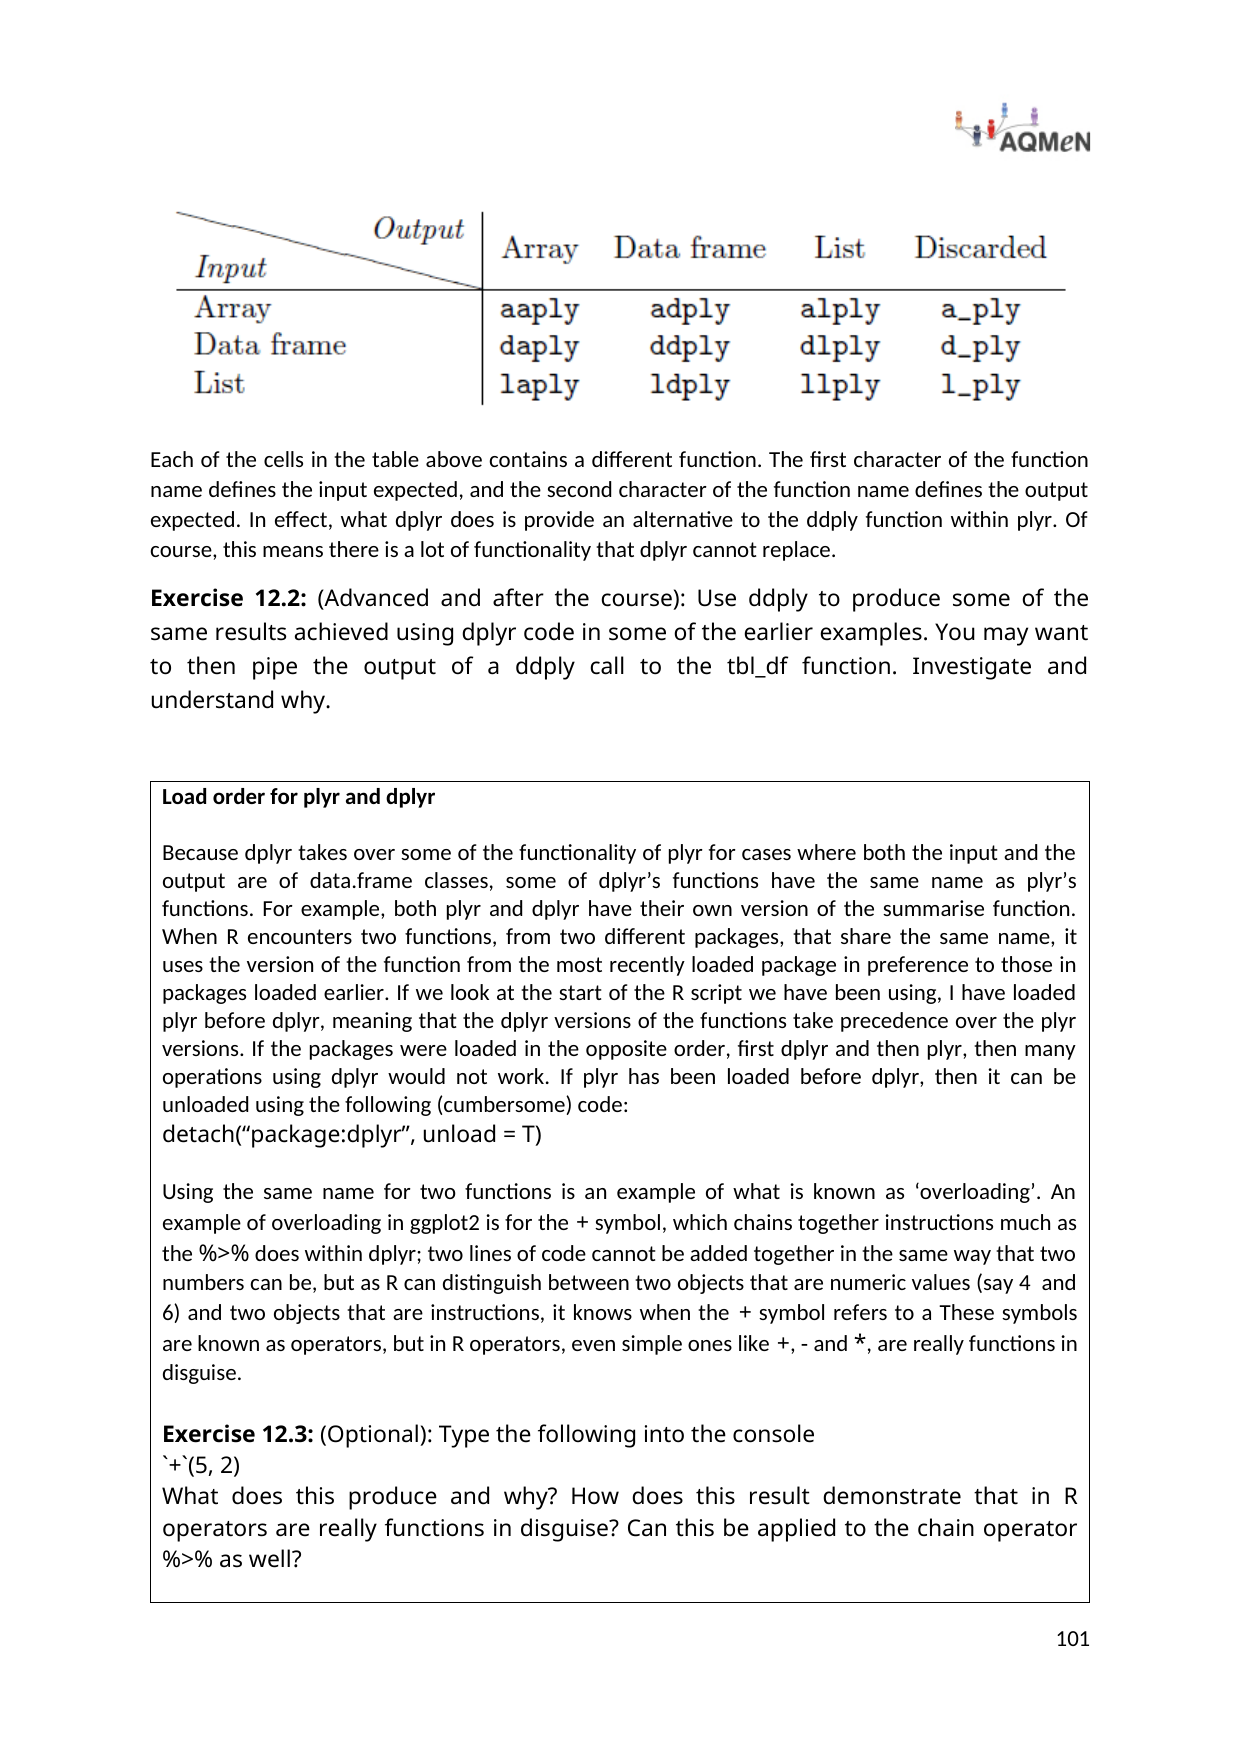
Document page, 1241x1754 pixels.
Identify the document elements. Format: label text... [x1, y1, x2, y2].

picture [150, 73, 1091, 426]
table_header Load order for plyr and dplyr Because dplyr takes over some of the functionality of plyr for cases where both the input and the output are of data.frame classes, some of dplyr’s functions have the same name as plyr’s functions. For example, both plyr and dplyr have their own version of the summarise function. When R encounters two functions, from two different packages, that share the same name, it uses the version of the function from the most recently loaded package in preference to those in packages loaded earlier. If we look at the start of the R script we have been using, I have loaded plyr before dplyr, meaning that the dplyr versions of the functions take precedence over the plyr versions. If the packages were loaded in the opposite order, first dplyr and then plyr, then many operations using dplyr would not work. If plyr has been loaded before dplyr, then it can be unloaded using the following (cumbersome) code: detach(“package:dplyr”, unload = T) Using the same name for two functions is an example of what is known as ‘overloading’. An example of overloading in ggplot2 is for the + symbol, which chains together instructions much as the %>% does within dplyr; two lines of code cannot be added together in the same way that two numbers can be, but as R can distinguish between two objects that are numeric values (say 4 and 6) and two objects that are instructions, it knows when the + symbol refers to a These symbols are known as operators, but in R operators, even simple ones like +, - and *, are really functions in disguise. Exercise 12.3: (Optional): Type the following into the console `+`(5, 2) What does this produce and why? How does this result demonstrate that in R operators are really functions in disguise? Can this be applied to the chain operator %>% as well? [151, 782, 1089, 1602]
text Exercise 12.2: (Advanced and after the course): Use ddply to produce some of the same results achieved using dplyr code in some of the earlier examples. You may want to then pipe the output of a ddply call to the tbl_df function. Investigate and understand why. [150, 582, 1090, 715]
text Each of the cells in the table above contains a different function. The first character of the function name defines the input expected, and the second character of the function name defines the output expected. In effect, what dplyr does is provide an alternative to the ddply function within plyr. Of course, this means there is a lot of functionality that dplyr cannot replace. [150, 445, 1090, 563]
